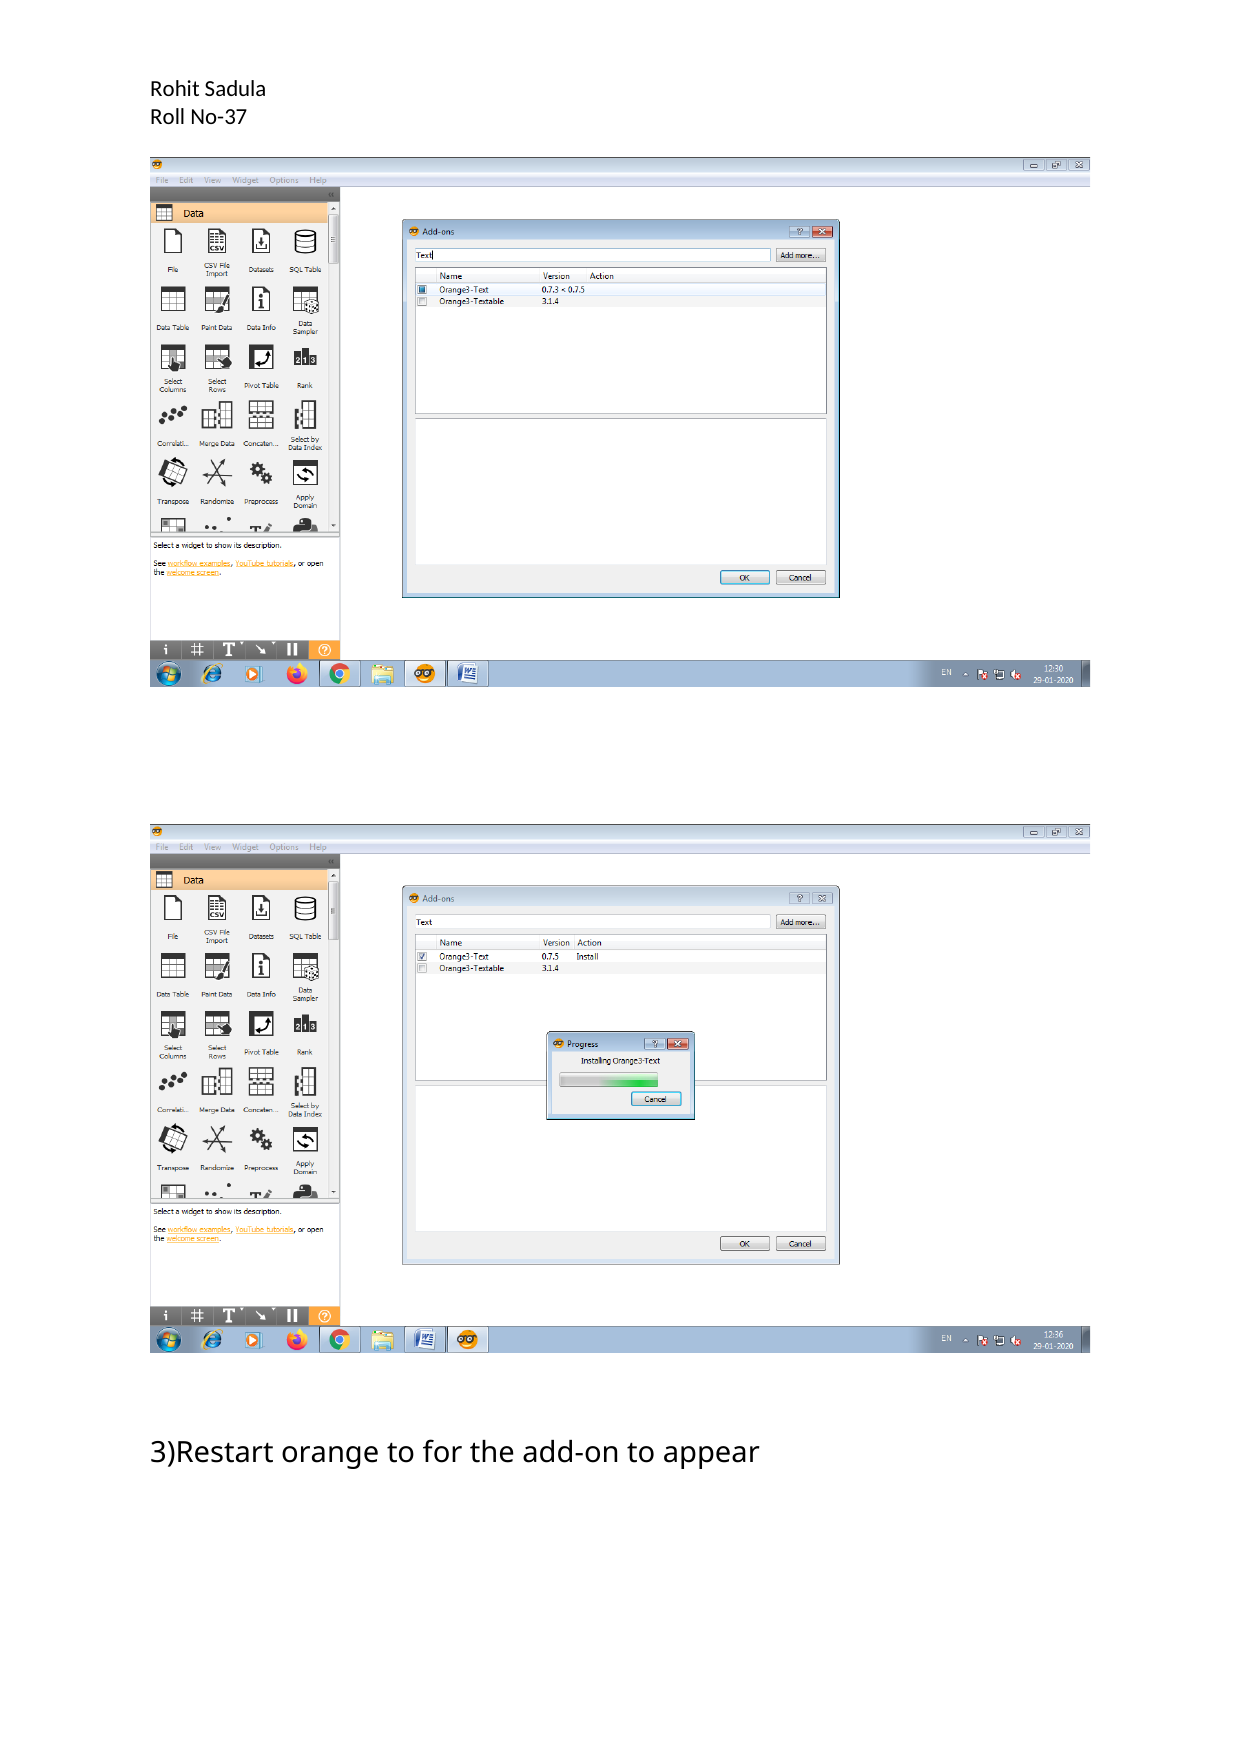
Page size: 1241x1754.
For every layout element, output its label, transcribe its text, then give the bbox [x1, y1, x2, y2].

picture [150, 824, 1091, 1353]
picture [150, 157, 1091, 687]
text 3)Restart orange to for the add-on to appear [150, 1431, 1090, 1471]
